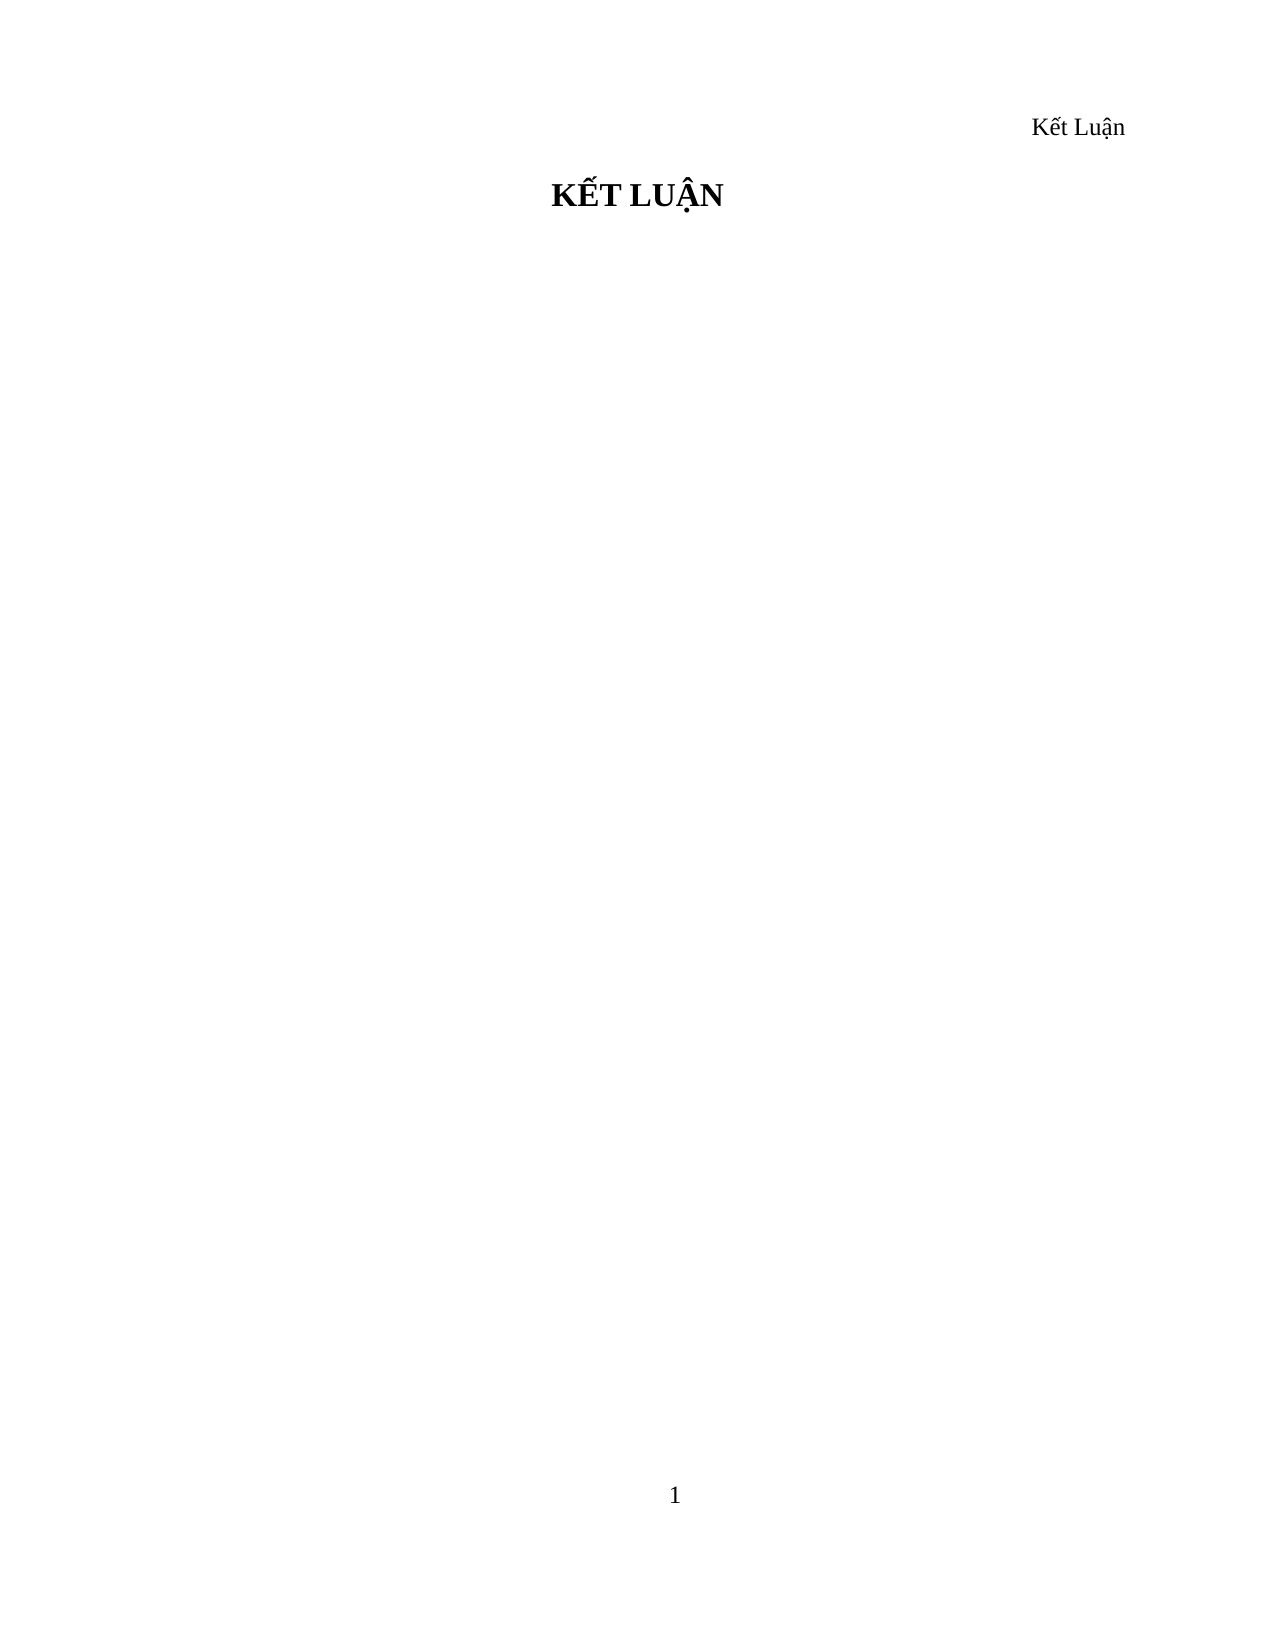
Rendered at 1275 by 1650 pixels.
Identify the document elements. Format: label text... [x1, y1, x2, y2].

subtitle Kết Luận [150, 175, 1125, 213]
